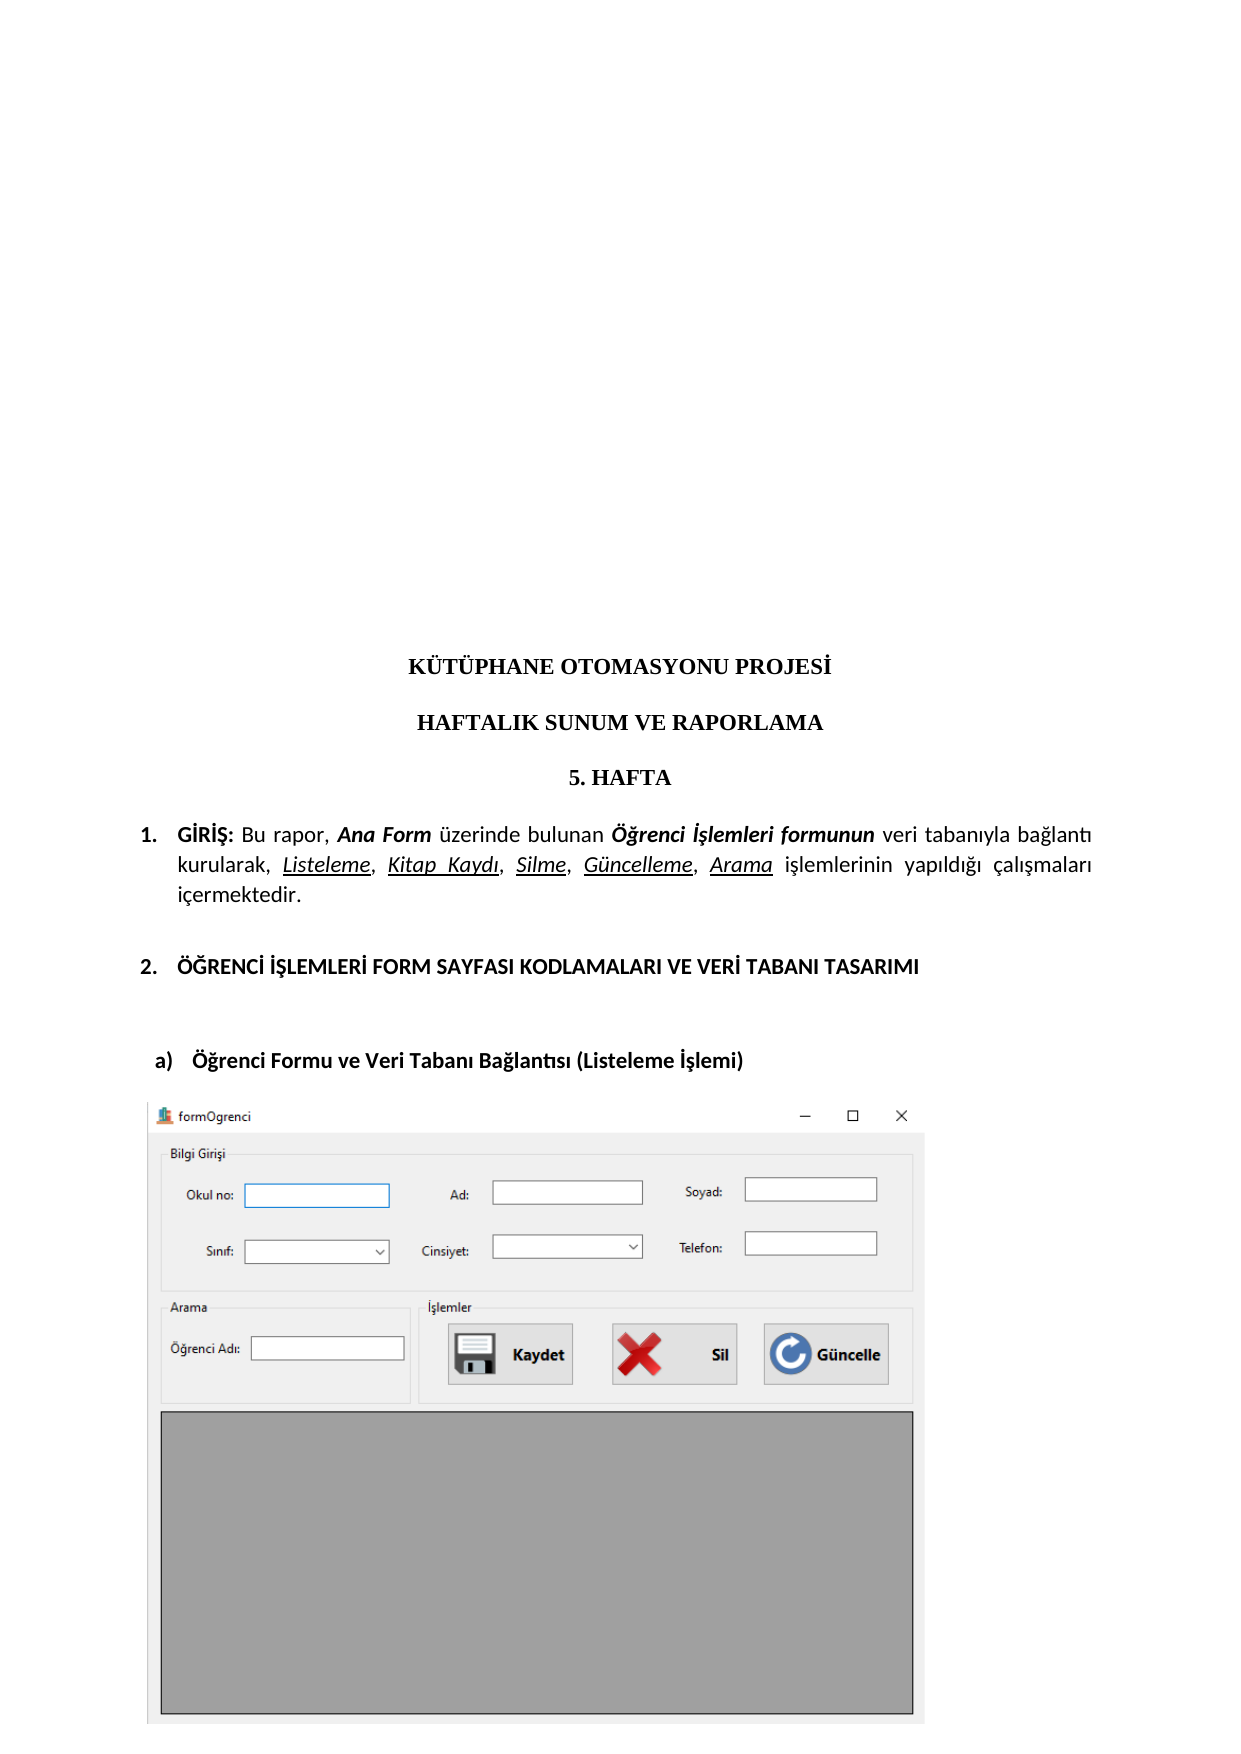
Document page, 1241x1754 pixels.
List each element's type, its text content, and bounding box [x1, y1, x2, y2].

text KÜTÜPHANE OTOMASYONU PROJESİ [148, 653, 1093, 679]
text HAFTALIK SUNUM VE RAPORLAMA [148, 709, 1093, 735]
text 5. HAFTA [148, 764, 1093, 791]
picture [147, 1102, 925, 1724]
list ÖĞRENCİ İŞLEMLERİ FORM SAYFASI KODLAMALARI VE VERİ TABANI TASARIMI [140, 952, 1093, 980]
list GİRİŞ: Bu rapor, Ana Form üzerinde bulunan Öğrenci İşlemleri formunun veri tabanıyla bağlantı kurularak, Listeleme, Kitap Kaydı, Silme, Güncelleme, Arama işlemlerinin yapıldığı çalışmaları içermektedir. [140, 820, 1093, 908]
list Öğrenci Formu ve Veri Tabanı Bağlantısı (Listeleme İşlemi) [154, 1046, 1093, 1074]
